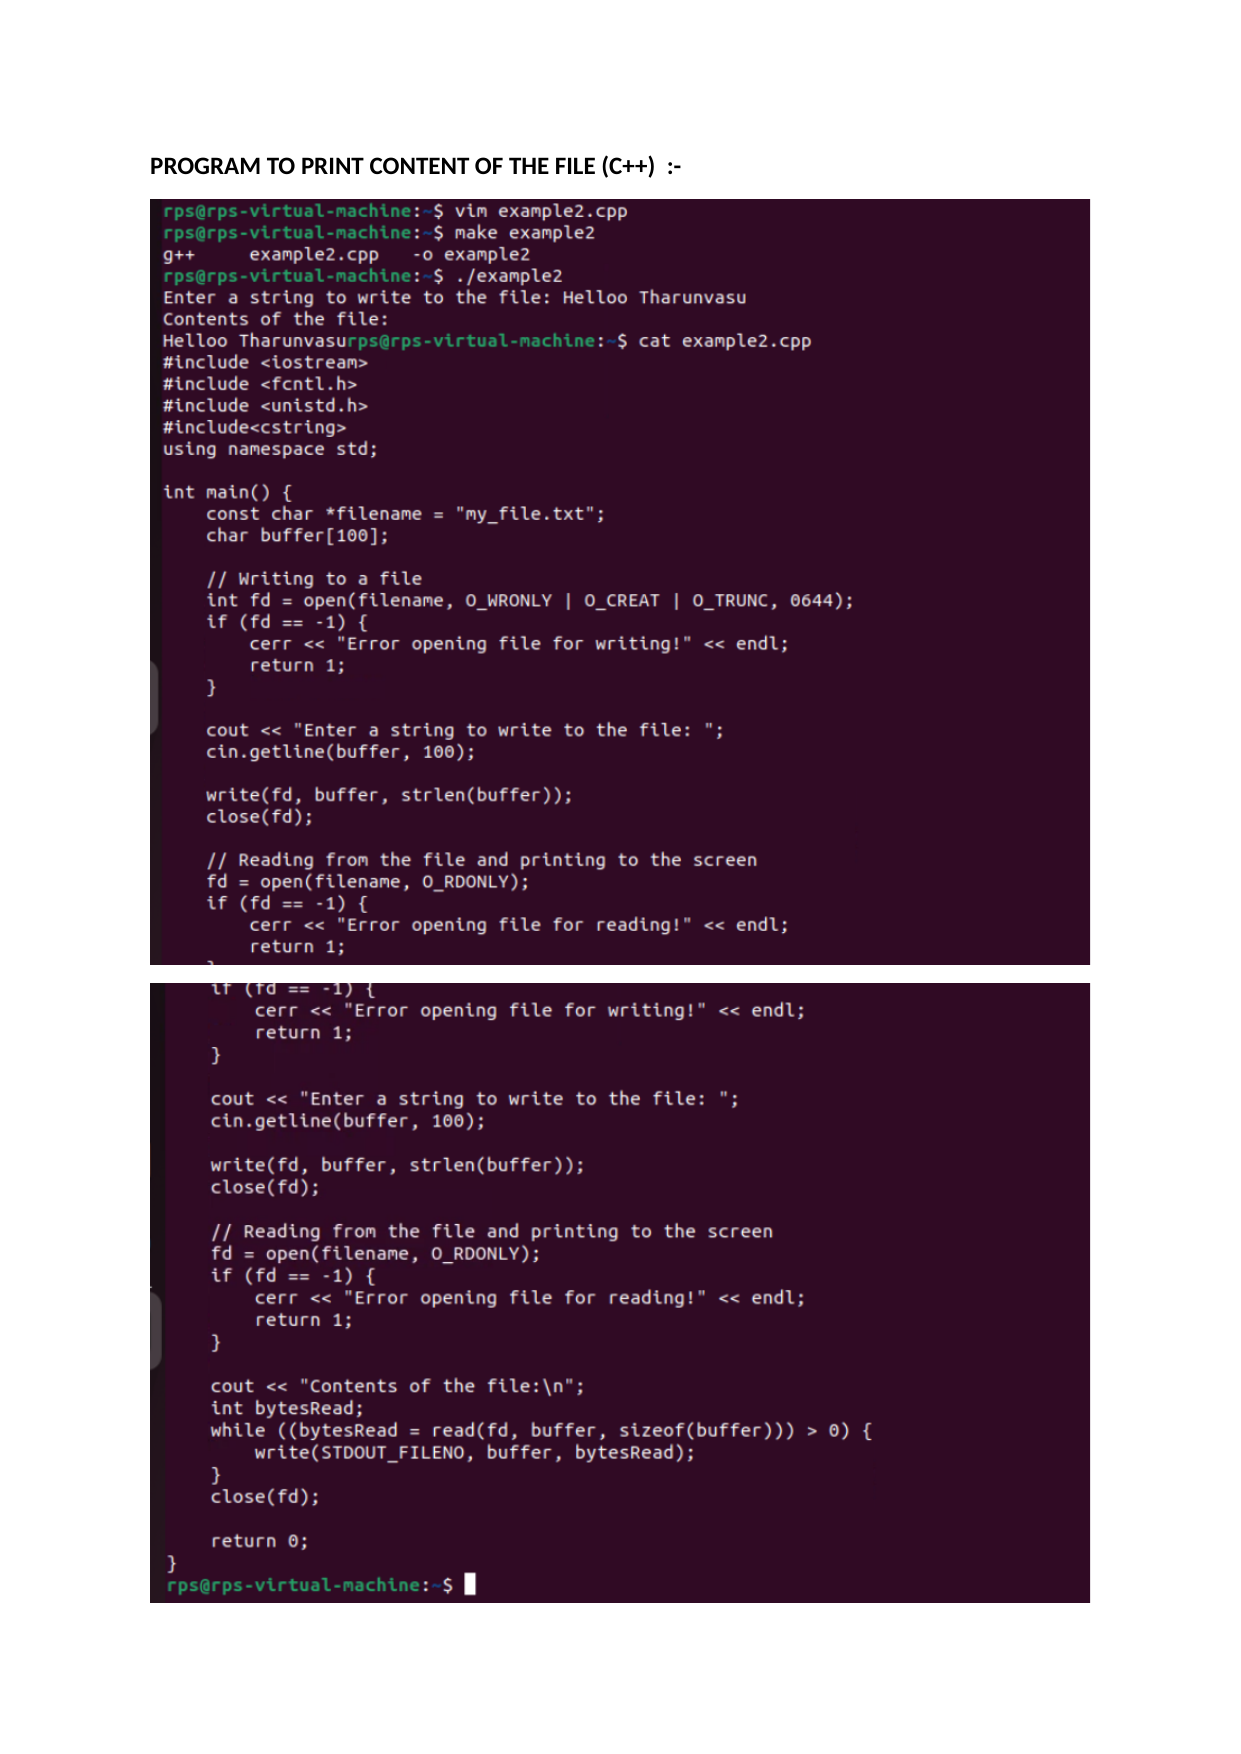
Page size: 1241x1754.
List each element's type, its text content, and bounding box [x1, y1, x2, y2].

picture [150, 199, 1091, 965]
picture [150, 983, 1091, 1603]
text PROGRAM TO PRINT CONTENT OF THE FILE (C++) :- [150, 150, 1090, 181]
